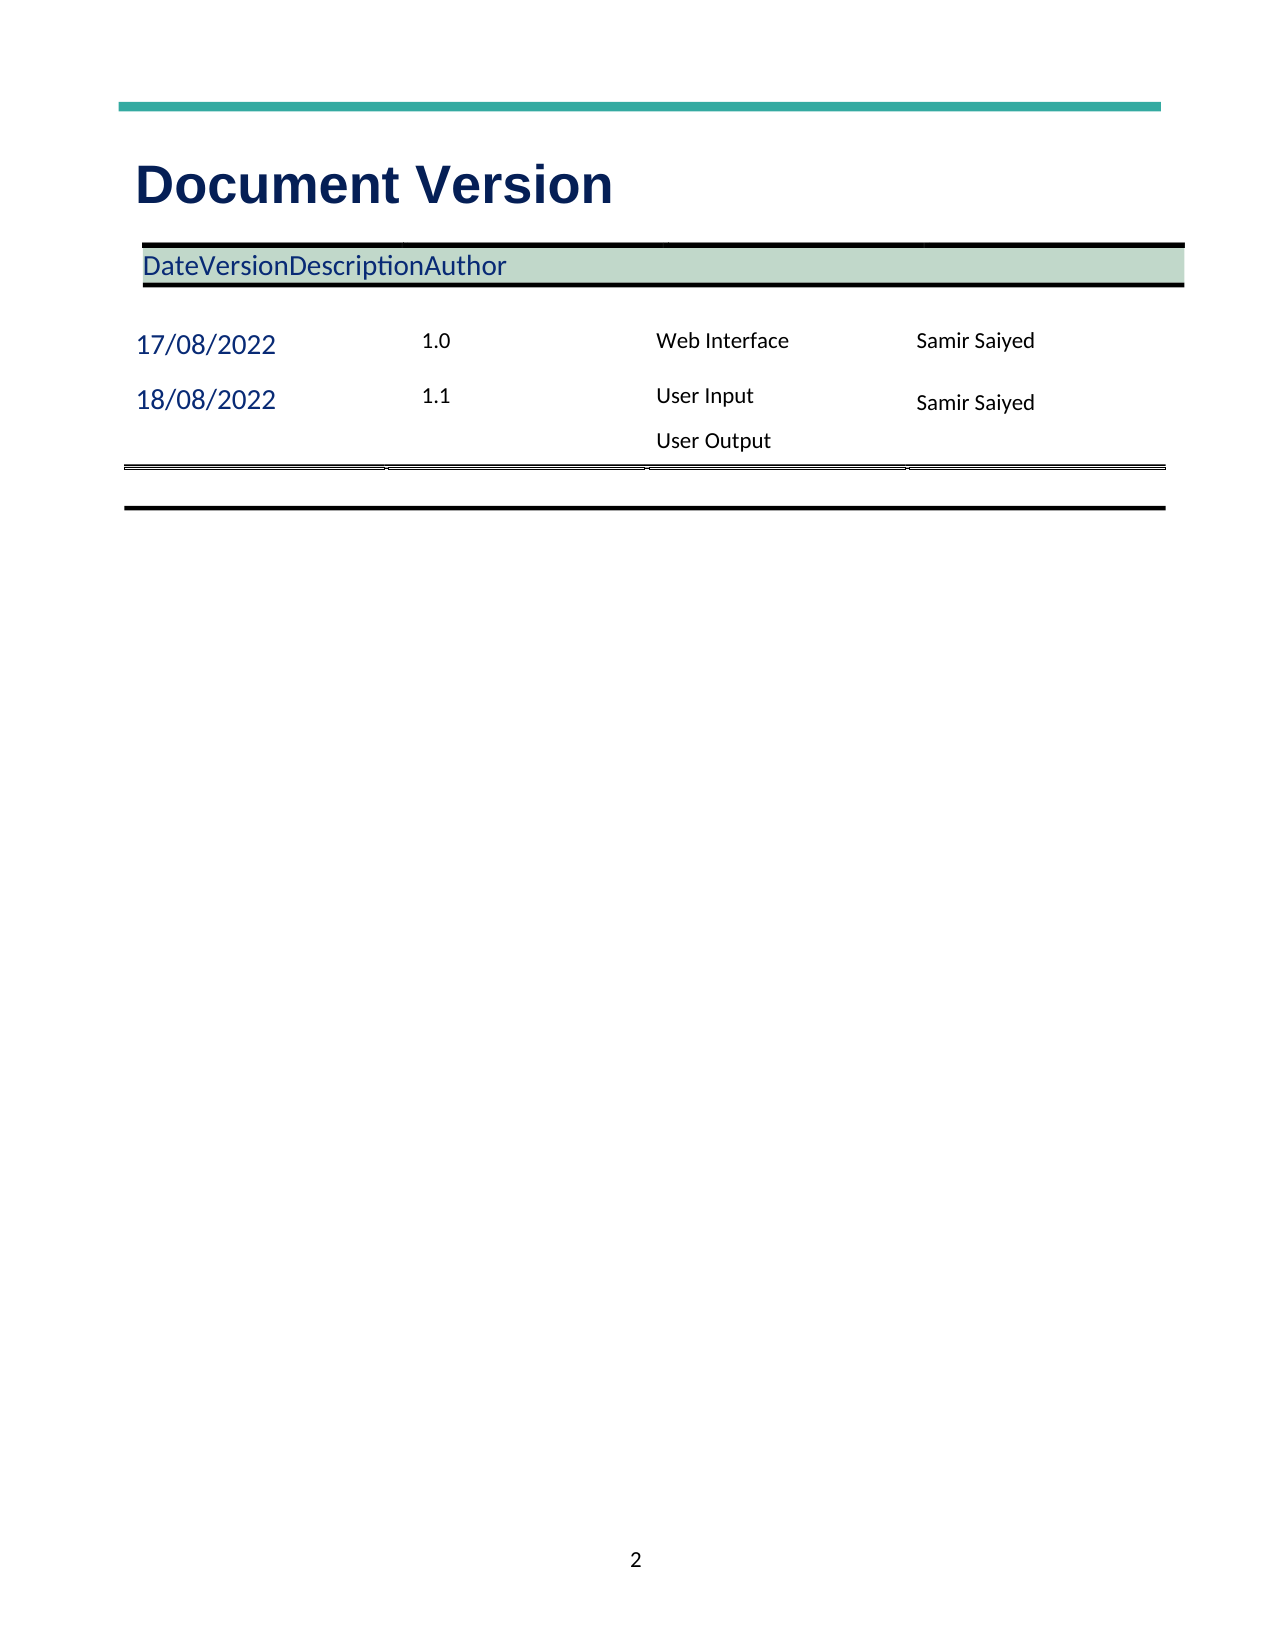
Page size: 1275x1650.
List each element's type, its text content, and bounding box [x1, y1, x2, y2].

text 17/08/2022 1.0 Web Interface Samir Saiyed [135, 320, 1177, 362]
text 18/08/2022 1.1 User Input User Output [135, 375, 771, 455]
picture [142, 242, 1185, 248]
text Samir Saiyed [916, 388, 1177, 416]
